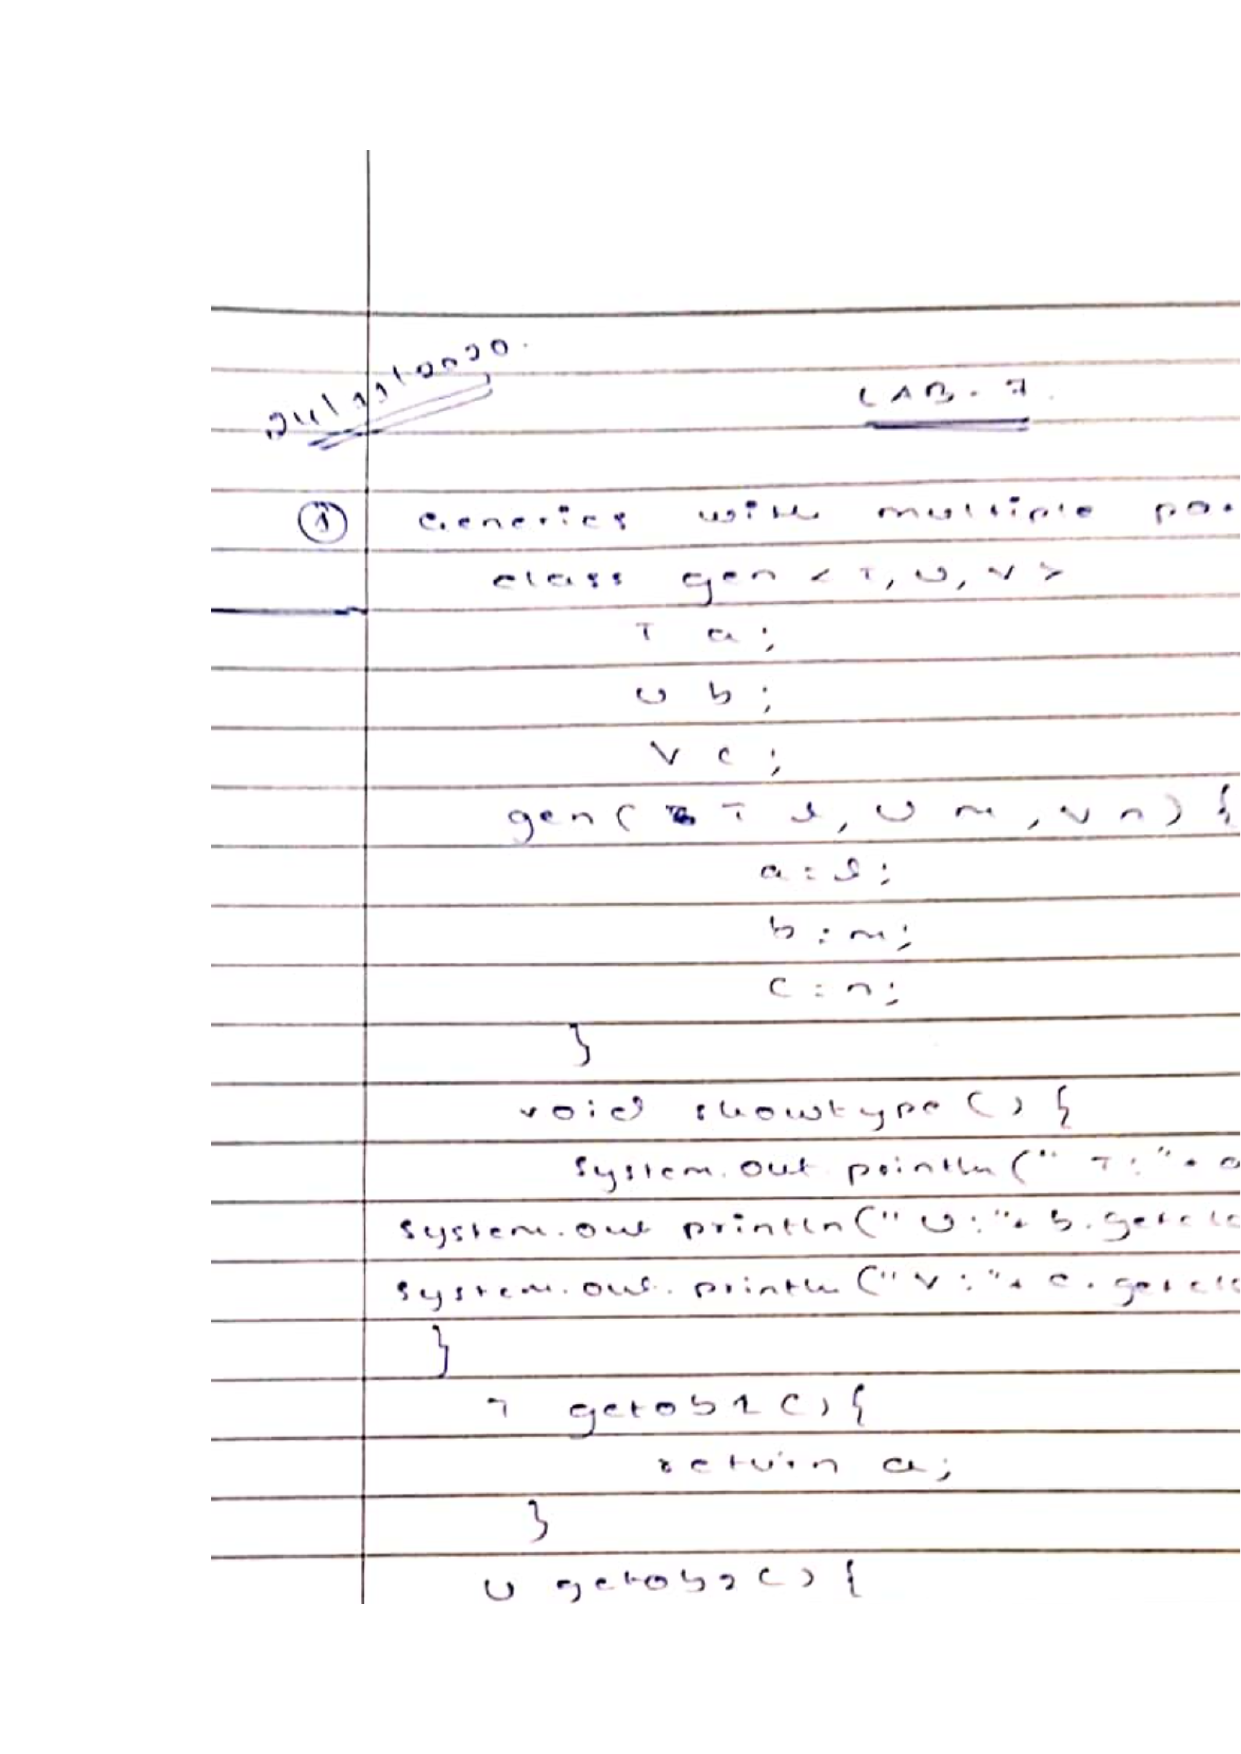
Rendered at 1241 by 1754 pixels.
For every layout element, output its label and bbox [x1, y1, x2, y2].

picture [150, 150, 1241, 1604]
